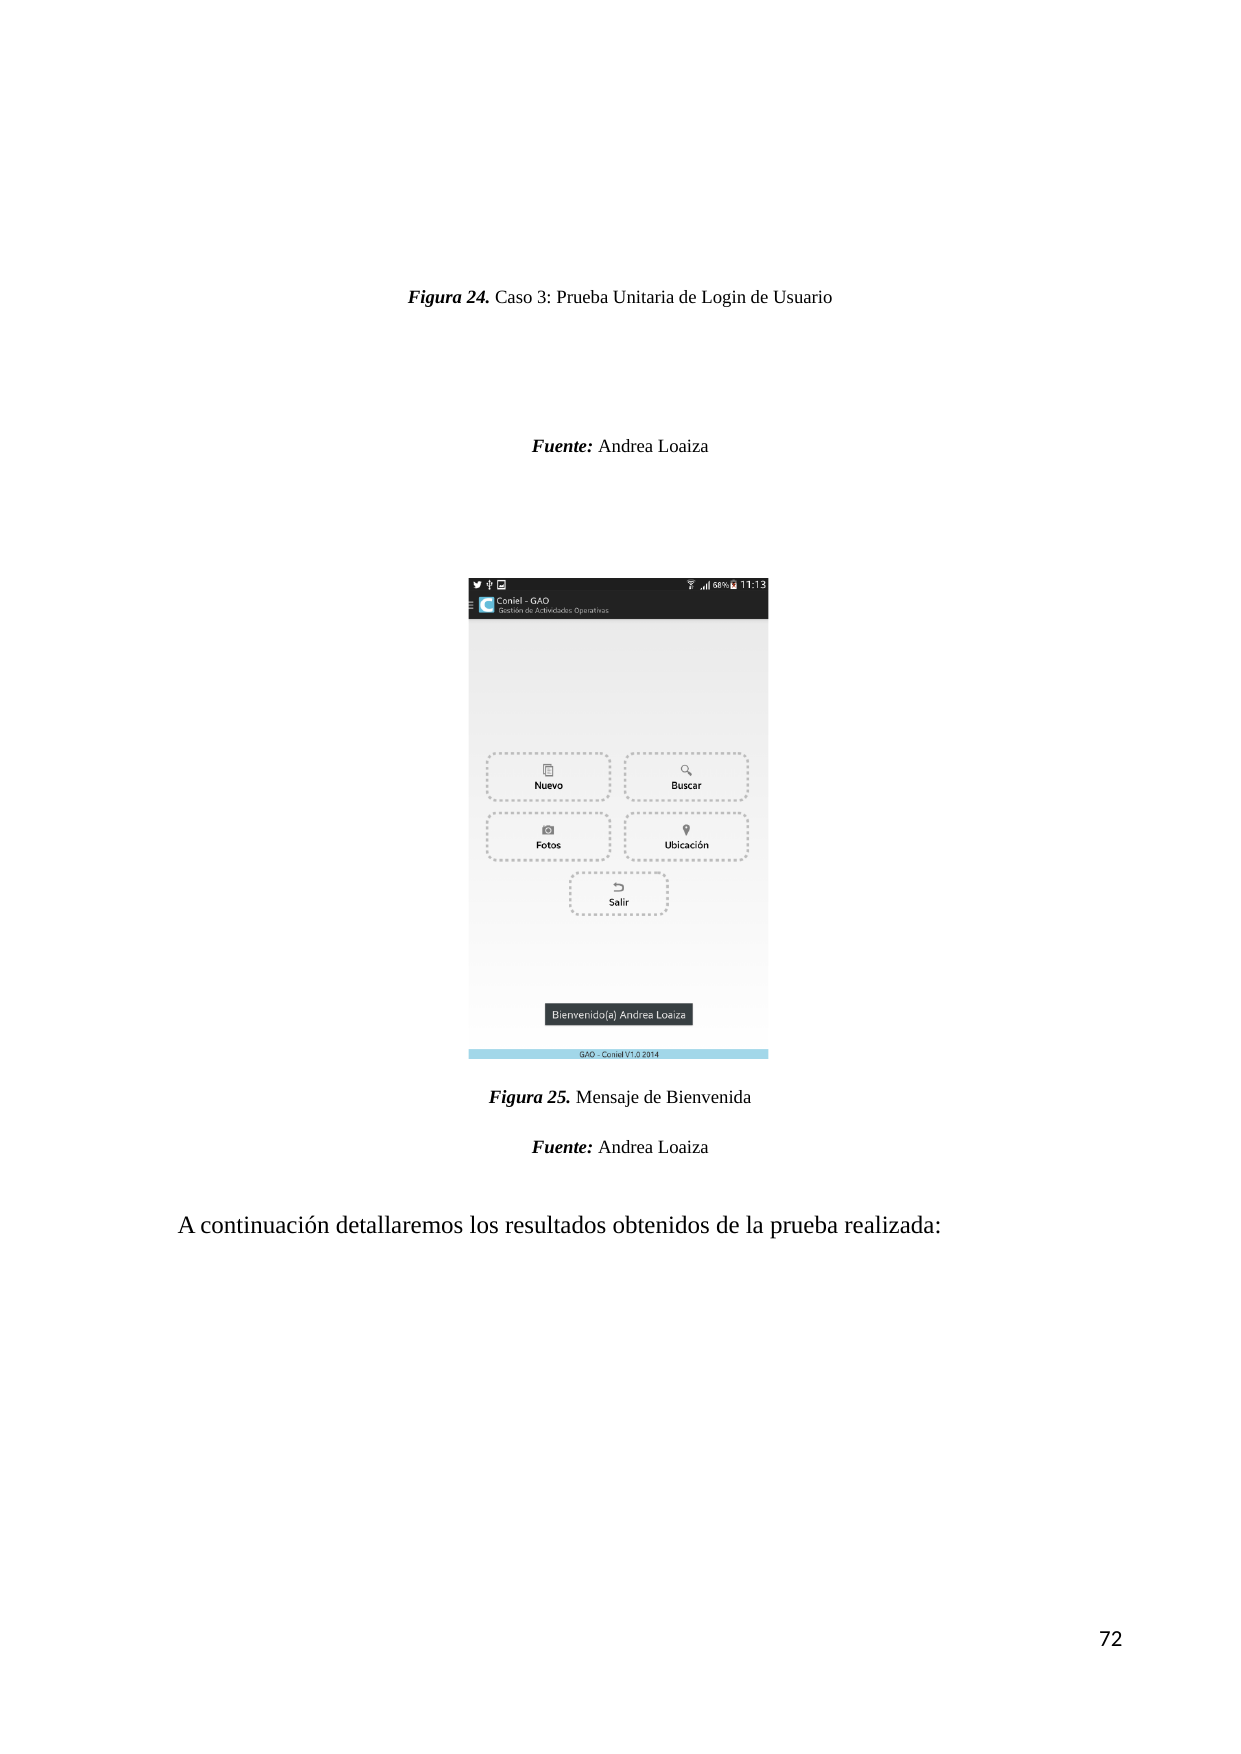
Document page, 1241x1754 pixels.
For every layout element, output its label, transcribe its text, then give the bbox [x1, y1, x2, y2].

picture [468, 578, 769, 1059]
text A continuación detallaremos los resultados obtenidos de la prueba realizada: [177, 1210, 1122, 1239]
